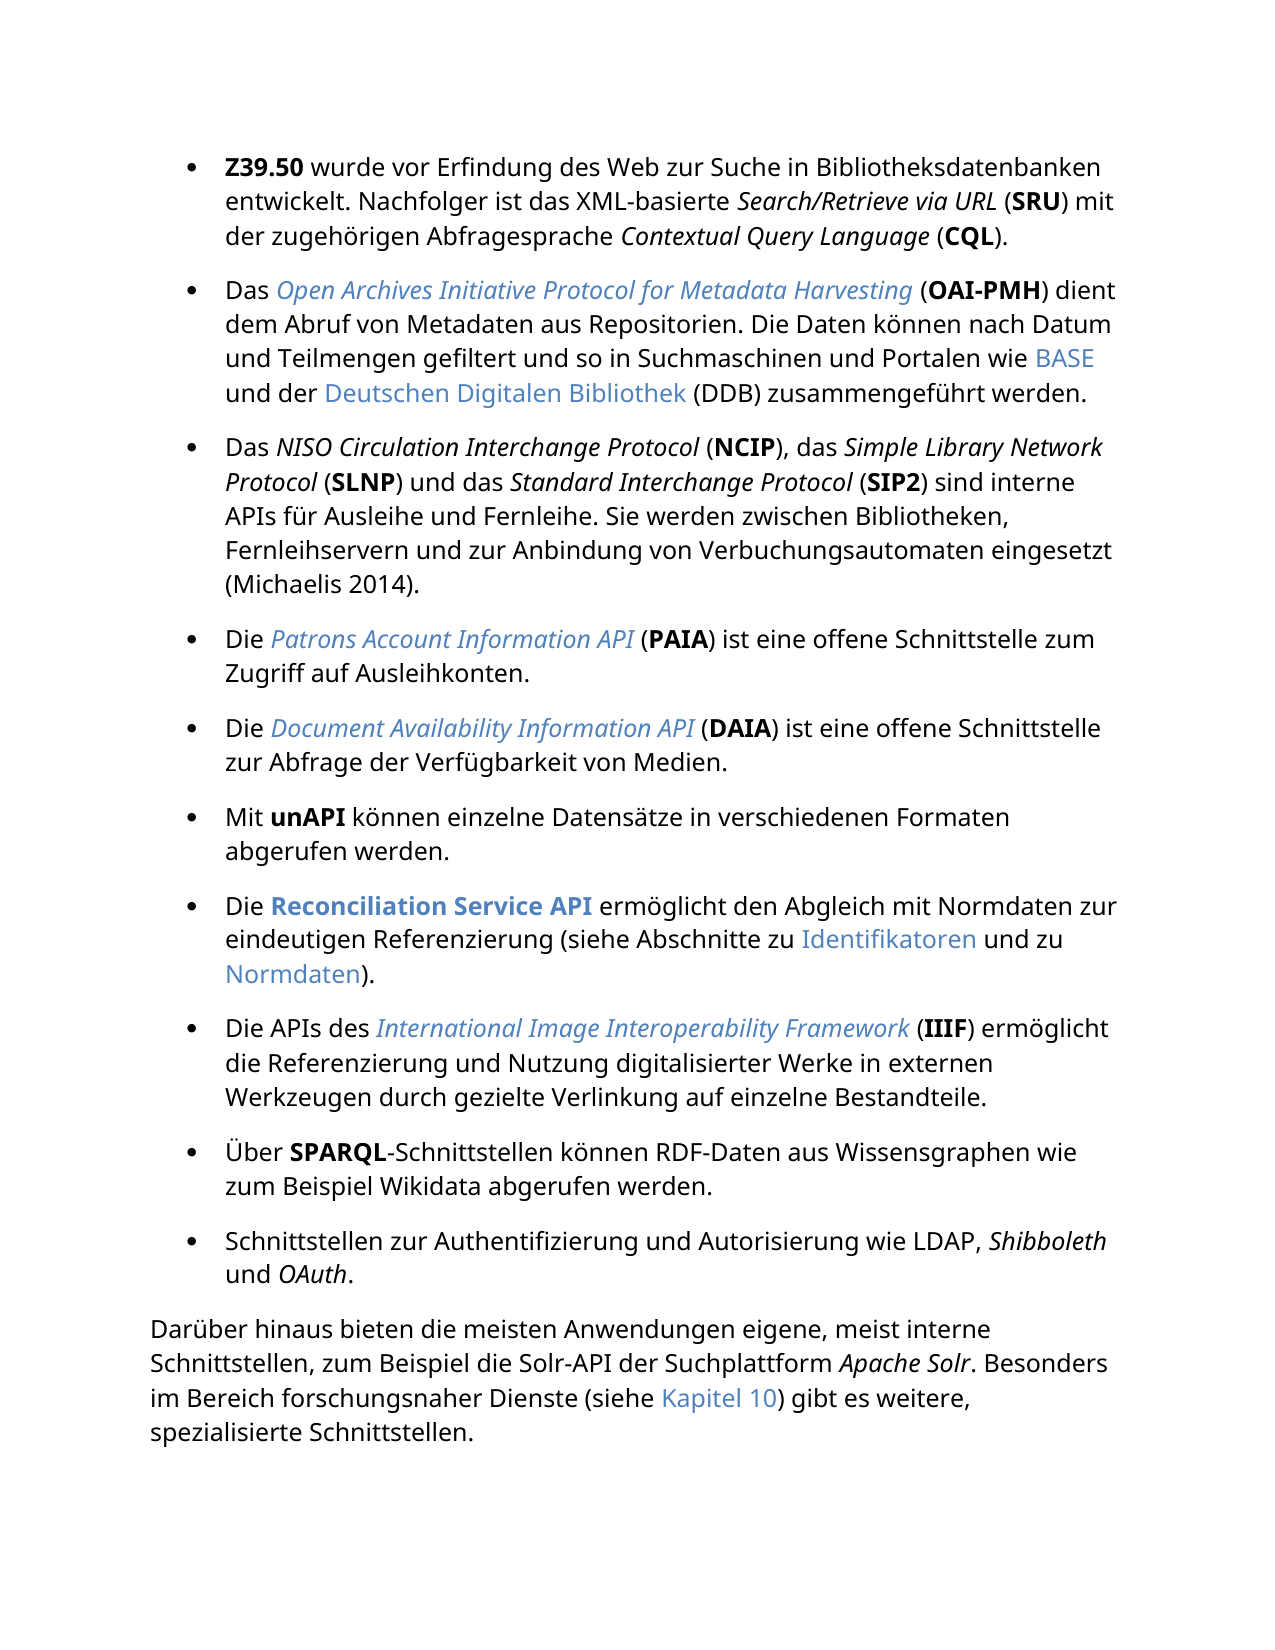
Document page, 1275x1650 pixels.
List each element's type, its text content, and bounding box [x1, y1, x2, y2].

list Mit unAPI können einzelne Datensätze in verschiedenen Formaten abgerufen werden. [187, 799, 1125, 867]
list Die Document Availability Information API (DAIA) ist eine offene Schnittstelle zur Abfrage der Verfügbarkeit von Medien. [187, 710, 1125, 778]
list Über SPARQL-Schnittstellen können RDF-Daten aus Wissensgraphen wie zum Beispiel Wikidata abgerufen werden. [187, 1134, 1125, 1202]
text Darüber hinaus bieten die meisten Anwendungen eigene, meist interne Schnittstellen, zum Beispiel die Solr-API der Suchplattform Apache Solr. Besonders im Bereich forschungsnaher Dienste (siehe Kapitel 10) gibt es weitere, spezialisierte Schnittstellen. [150, 1312, 1125, 1448]
list Die APIs des International Image Interoperability Framework (IIIF) ermöglicht die Referenzierung und Nutzung digitalisierter Werke in externen Werkzeugen durch gezielte Verlinkung auf einzelne Bestandteile. [187, 1011, 1125, 1113]
list Das Open Archives Initiative Protocol for Metadata Harvesting (OAI-PMH) dient dem Abruf von Metadaten aus Repositorien. Die Daten können nach Datum und Teilmengen gefiltert und so in Suchmaschinen und Portalen wie BASE und der Deutschen Digitalen Bibliothek (DDB) zusammengeführt werden. [187, 273, 1125, 409]
list Das NISO Circulation Interchange Protocol (NCIP), das Simple Library Network Protocol (SLNP) und das Standard Interchange Protocol (SIP2) sind interne APIs für Ausleihe und Fernleihe. Sie werden zwischen Bibliotheken, Fernleihservern und zur Anbindung von Verbuchungsautomaten eingesetzt (Michaelis 2014). [187, 430, 1125, 600]
list Z39.50 wurde vor Erfindung des Web zur Suche in Bibliotheksdatenbanken entwickelt. Nachfolger ist das XML-basierte Search/Retrieve via URL (SRU) mit der zugehörigen Abfragesprache Contextual Query Language (CQL). [187, 150, 1125, 252]
list Die Reconciliation Service API ermöglicht den Abgleich mit Normdaten zur eindeutigen Referenzierung (siehe Abschnitte zu Identifikatoren und zu Normdaten). [187, 888, 1125, 990]
list Die Patrons Account Information API (PAIA) ist eine offene Schnittstelle zum Zugriff auf Ausleihkonten. [187, 621, 1125, 689]
list Schnittstellen zur Authentifizierung und Autorisierung wie LDAP, Shibboleth und OAuth. [187, 1223, 1125, 1291]
